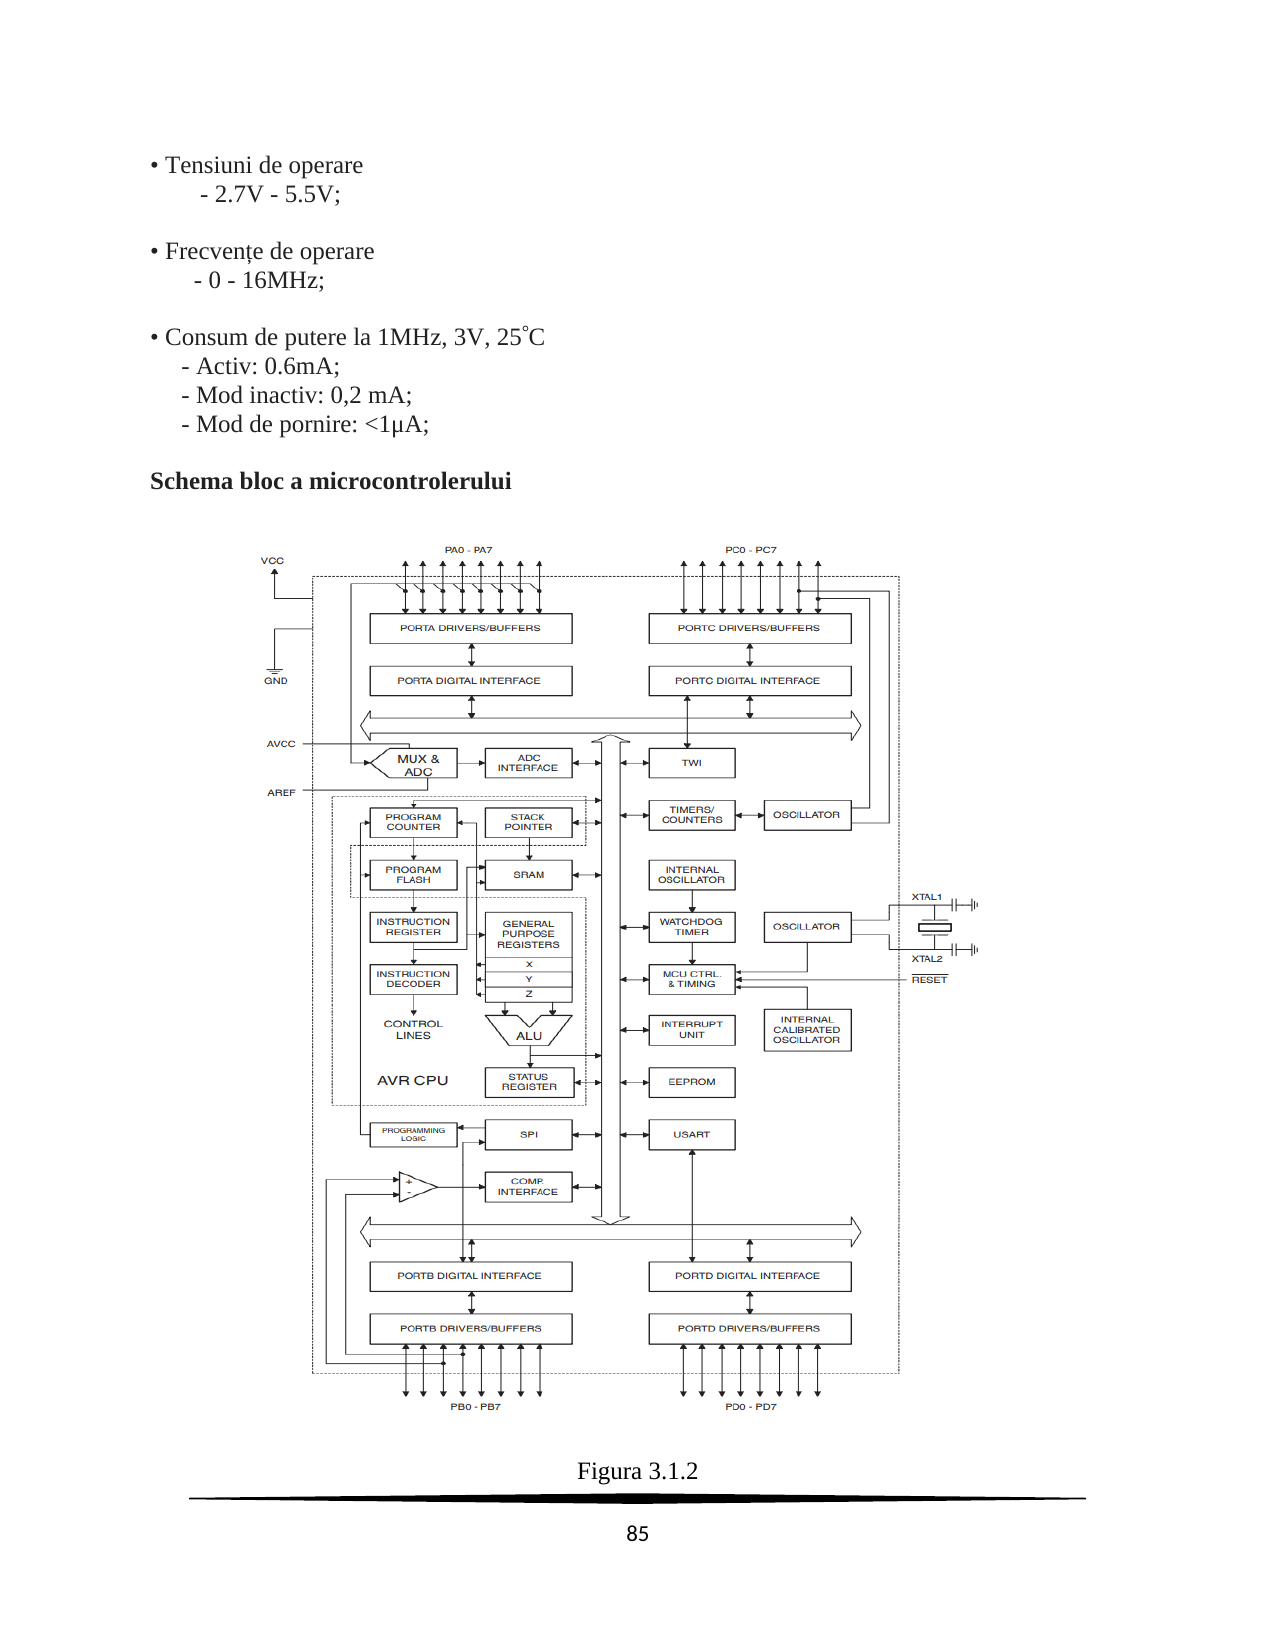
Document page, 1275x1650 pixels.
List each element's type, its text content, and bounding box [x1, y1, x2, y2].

text Schema bloc a microcontrolerului [150, 466, 1125, 495]
text • Consum de putere la 1MHz, 3V, 25C [150, 322, 1125, 351]
text - Activ: 0.6mA; [150, 351, 1125, 380]
text Figura 3.1.2 [150, 1456, 1125, 1485]
text - Mod de pornire: <1μA; [150, 409, 1125, 437]
picture [221, 542, 1054, 1438]
text • Frecvențe de operare [150, 236, 1125, 265]
text - 2.7V - 5.5V; [150, 179, 1125, 207]
text - Mod inactiv: 0,2 mA; [150, 380, 1125, 409]
text • Tensiuni de operare [150, 150, 1125, 179]
text - 0 - 16MHz; [150, 265, 1125, 294]
